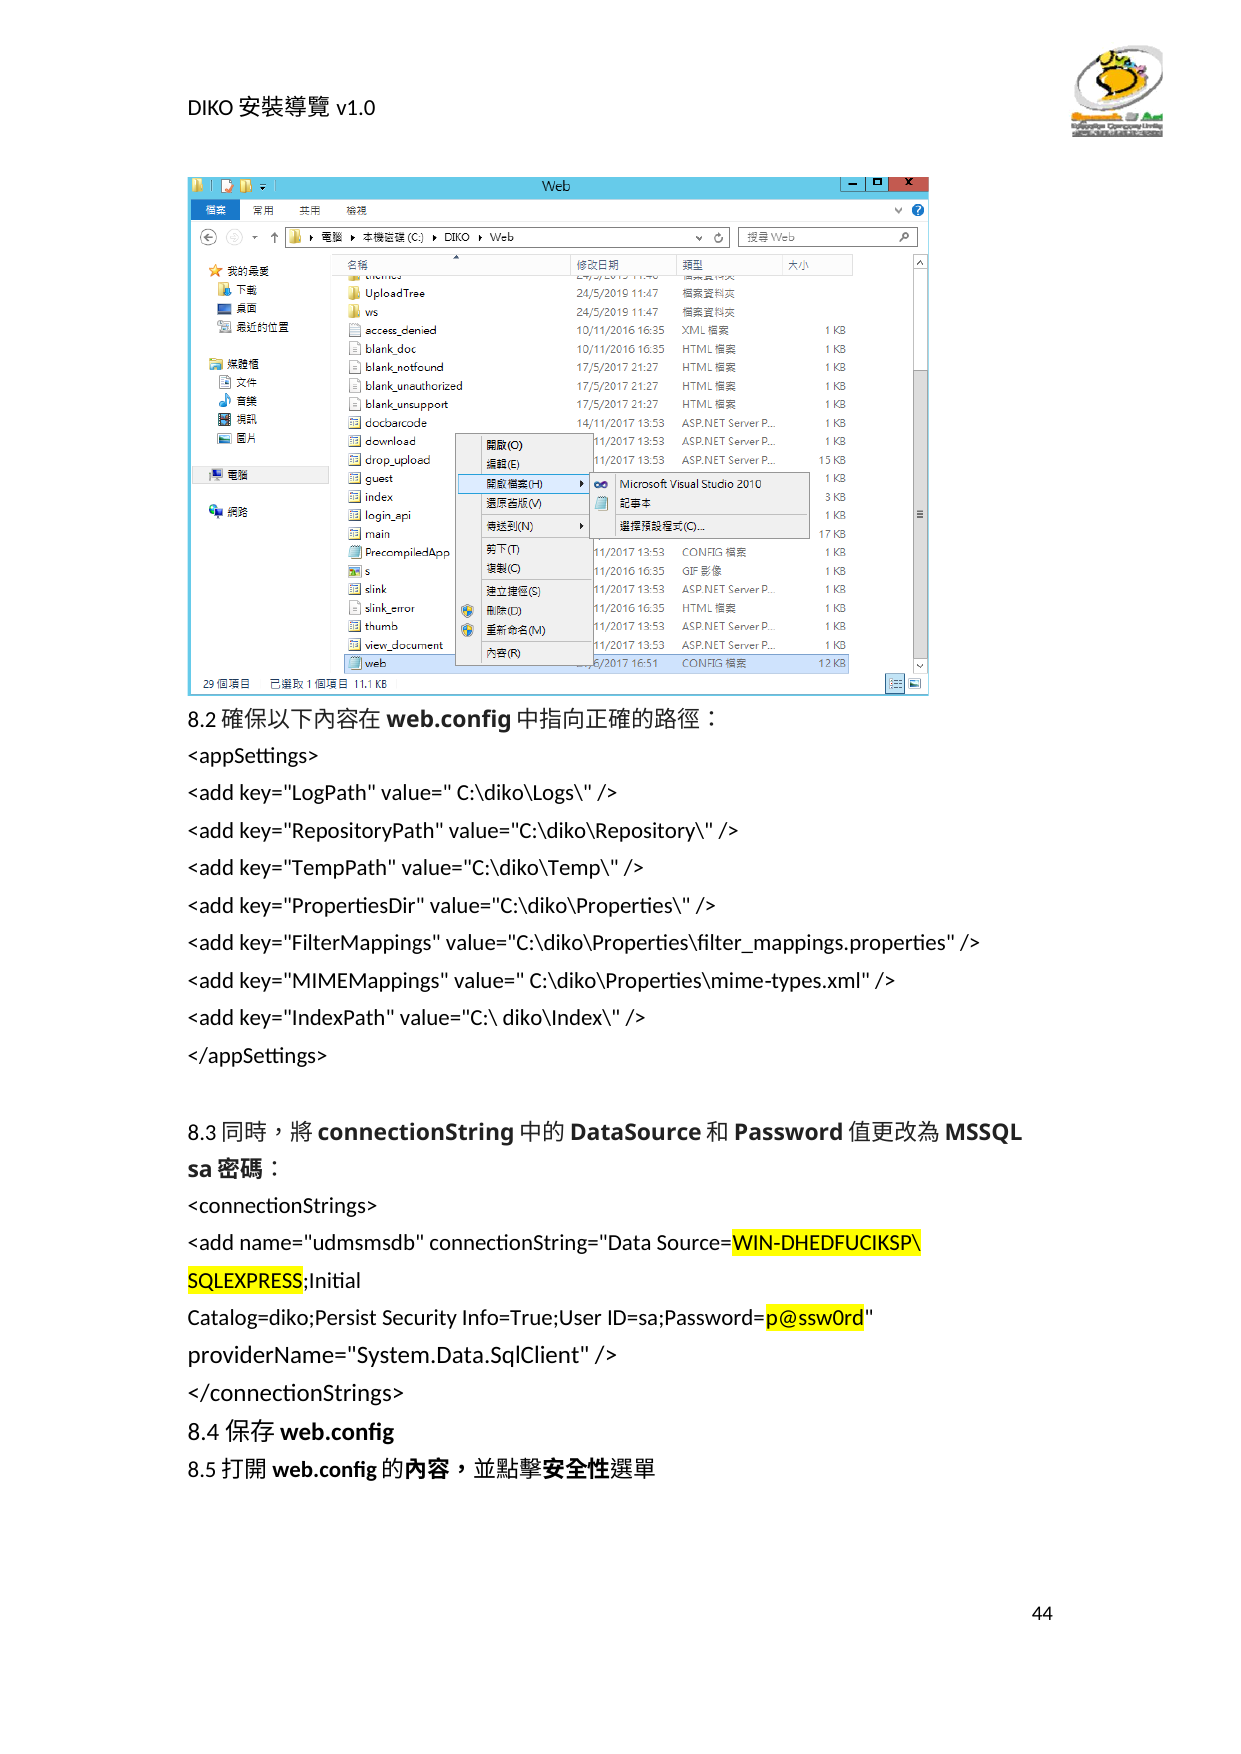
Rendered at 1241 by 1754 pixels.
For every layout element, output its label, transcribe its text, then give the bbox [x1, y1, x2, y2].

text 8.5 打開web.config的內容，並點擊安全性選單 [187, 1449, 1053, 1486]
text <add key="TempPath" value="C:\diko\Temp\" /> [187, 849, 1053, 886]
text <appSettings> [187, 736, 1053, 774]
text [187, 174, 1053, 699]
picture [1068, 42, 1163, 137]
text <connectionStrings> [187, 1186, 1053, 1224]
text Catalog=diko;Persist Security Info=True;User ID=sa;Password=p@ssw0rd" [187, 1299, 1053, 1336]
text <add key="PropertiesDir" value="C:\diko\Properties\" /> [187, 886, 1053, 924]
text </connectionStrings> [187, 1374, 1053, 1411]
text 8.4 保存web.config [187, 1411, 1053, 1449]
text <add key="MIMEMappings" value=" C:\diko\Properties\mime‐types.xml" /> [187, 961, 1053, 999]
text </appSettings> [187, 1036, 1053, 1074]
text <add key="LogPath" value=" C:\diko\Logs\" /> [187, 774, 1053, 811]
text providerName="System.Data.SqlClient" /> [187, 1336, 1053, 1374]
text <add key="IndexPath" value="C:\ diko\Index\" /> [187, 999, 1053, 1036]
text <add key="FilterMappings" value="C:\diko\Properties\filter_mappings.properties" /> [187, 924, 1053, 961]
text 8.3同時，將connectionString中的DataSource和Password值更改為MSSQL sa密碼： [187, 1111, 1053, 1186]
text 8.2確保以下內容在web.config中指向正確的路徑： [187, 699, 1053, 736]
text <add name="udmsmsdb" connectionString="Data Source=WIN‐DHEDFUCIKSP\SQLEXPRESS;Initial [187, 1224, 1053, 1299]
picture [187, 177, 929, 696]
text <add key="RepositoryPath" value="C:\diko\Repository\" /> [187, 811, 1053, 849]
